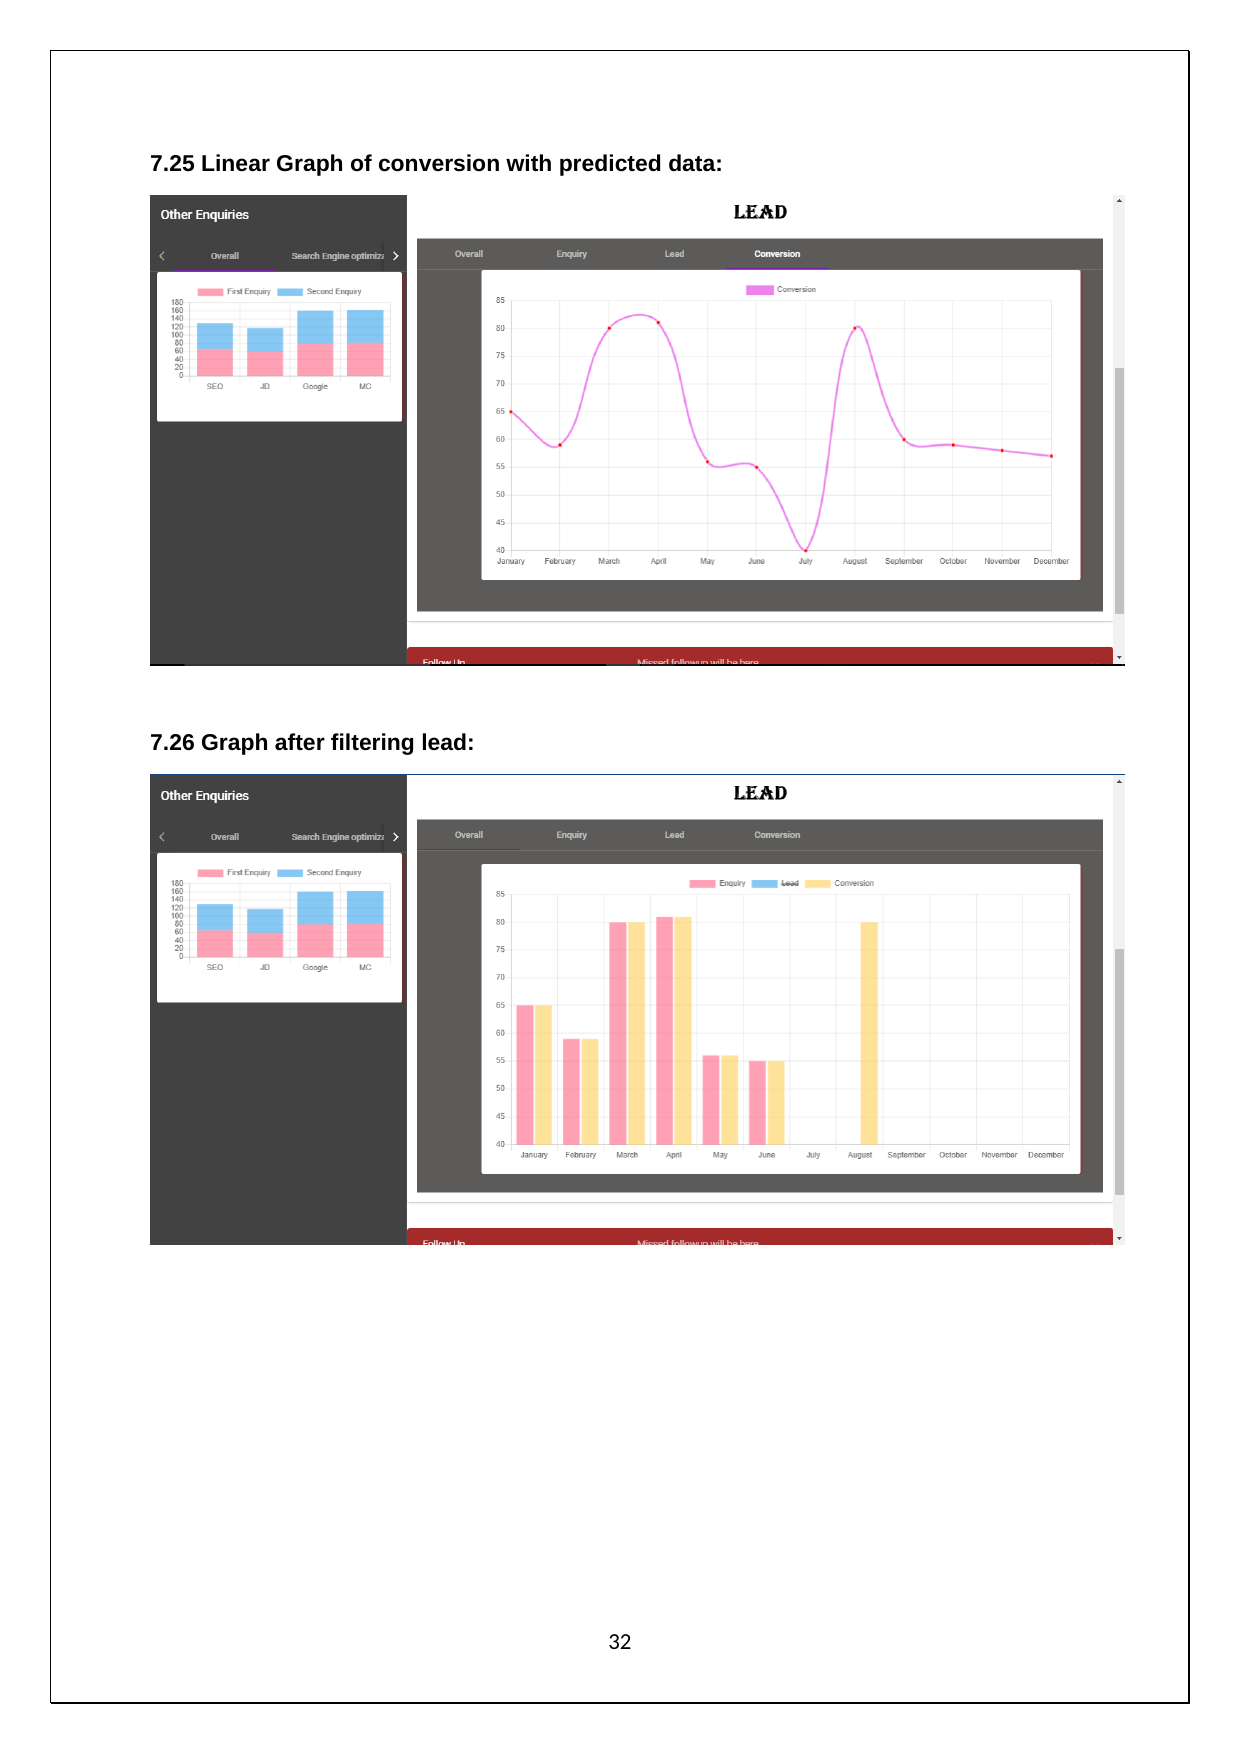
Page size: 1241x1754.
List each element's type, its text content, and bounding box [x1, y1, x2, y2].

picture [150, 195, 1125, 666]
text 7.26 Graph after filtering lead: [150, 729, 1089, 755]
text 7.25 Linear Graph of conversion with predicted data: [150, 150, 1089, 176]
picture [150, 774, 1125, 1245]
